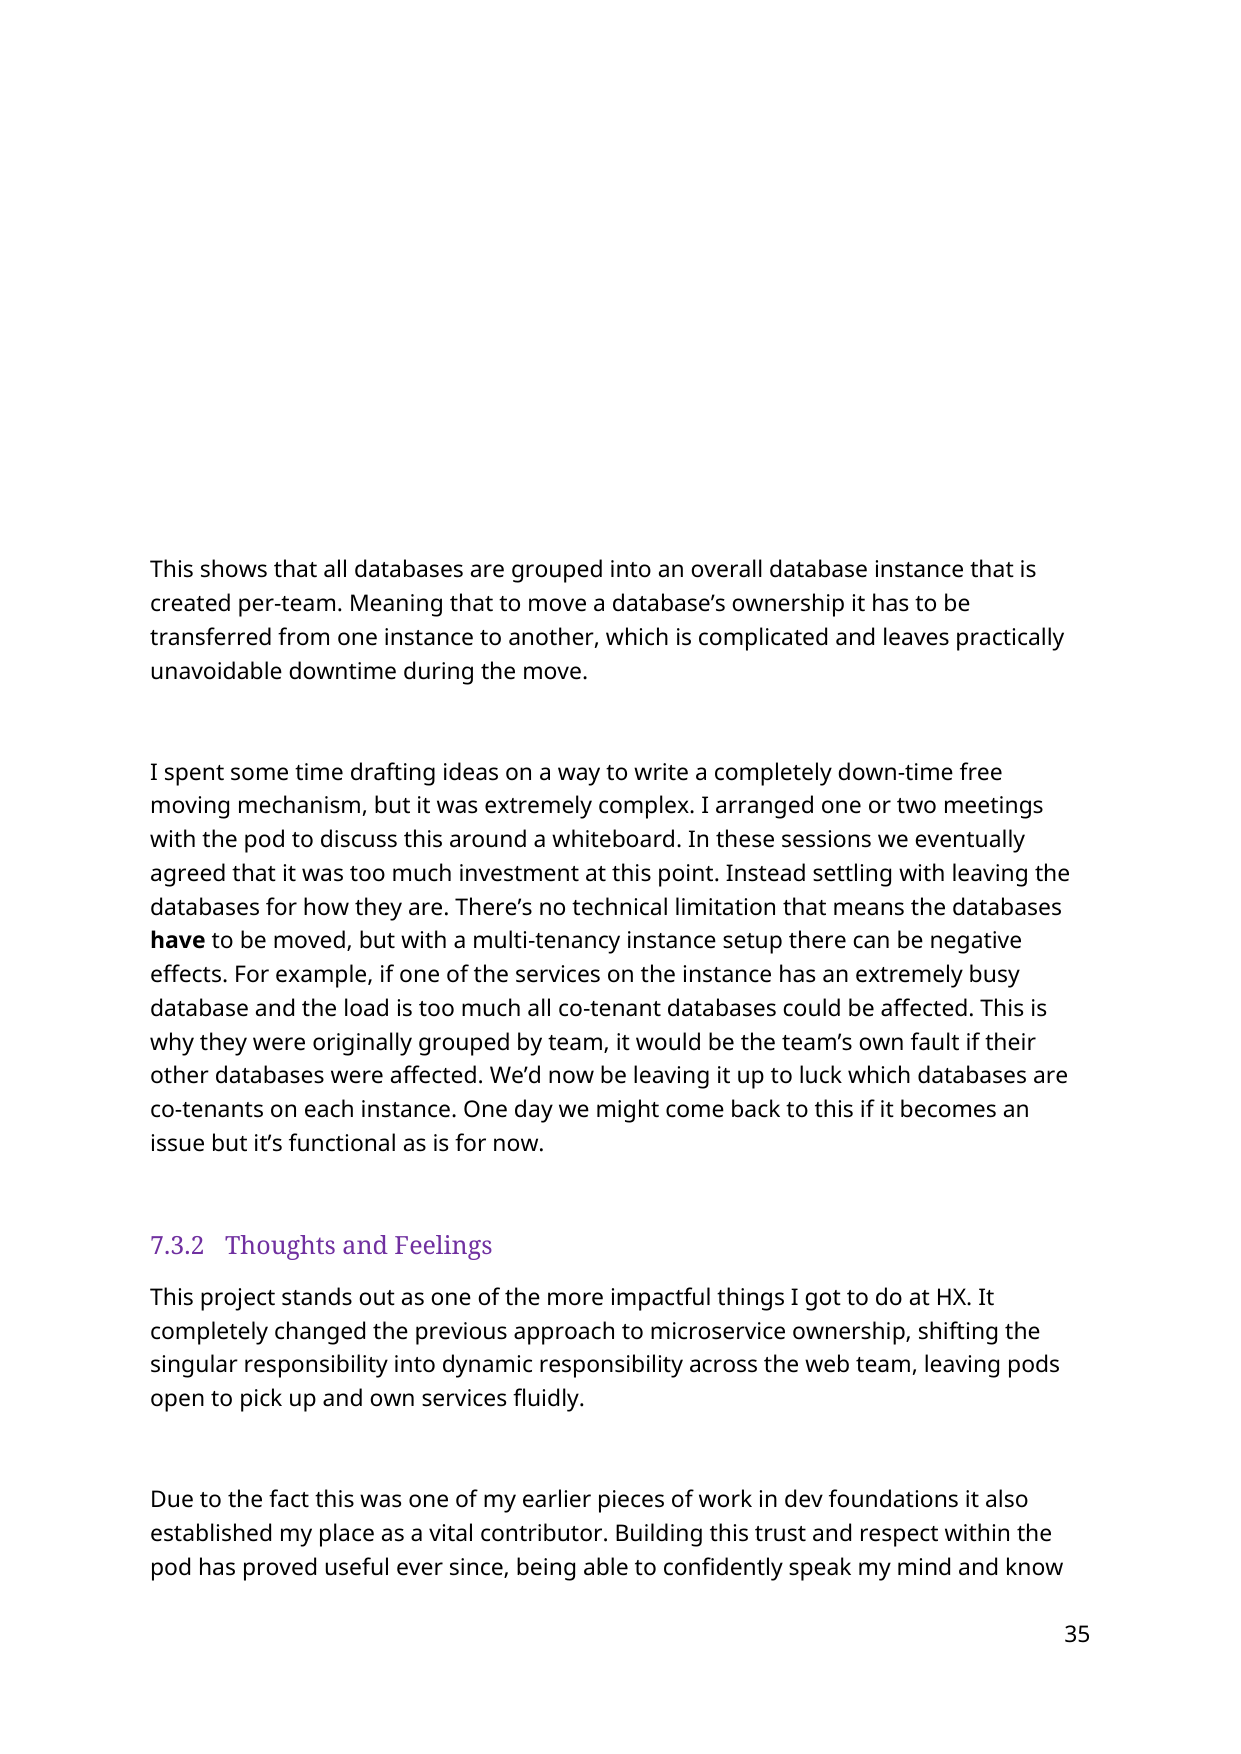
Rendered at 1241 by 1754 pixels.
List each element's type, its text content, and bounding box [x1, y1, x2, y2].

text This shows that all databases are grouped into an overall database instance that is created per-team. Meaning that to move a database’s ownership it has to be transferred from one instance to another, which is complicated and leaves practically unavoidable downtime during the move. [150, 553, 1090, 686]
text This project stands out as one of the more impactful things I got to do at HX. It completely changed the previous approach to microservice ownership, shifting the singular responsibility into dynamic responsibility across the web team, leaving pods open to pick up and own services fluidly. [150, 1281, 1090, 1413]
subtitle Thoughts and Feelings [150, 1227, 1090, 1262]
text I spent some time drafting ideas on a way to write a completely down-time free moving mechanism, but it was extremely complex. I arranged one or two meetings with the pod to discuss this around a whiteboard. In these sessions we eventually agreed that it was too much investment at this point. Instead settling with leaving the databases for how they are. There’s no technical limitation that means the databases have to be moved, but with a multi-tenancy instance setup there can be negative effects. For example, if one of the services on the instance has an extremely busy database and the load is too much all co-tenant databases could be affected. This is why they were originally grouped by team, it would be the team’s own fault if their other databases were affected. We’d now be leaving it up to luck which databases are co-tenants on each instance. One day we might come back to this if it becomes an issue but it’s functional as is for now. [150, 755, 1090, 1158]
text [150, 1483, 1090, 1582]
